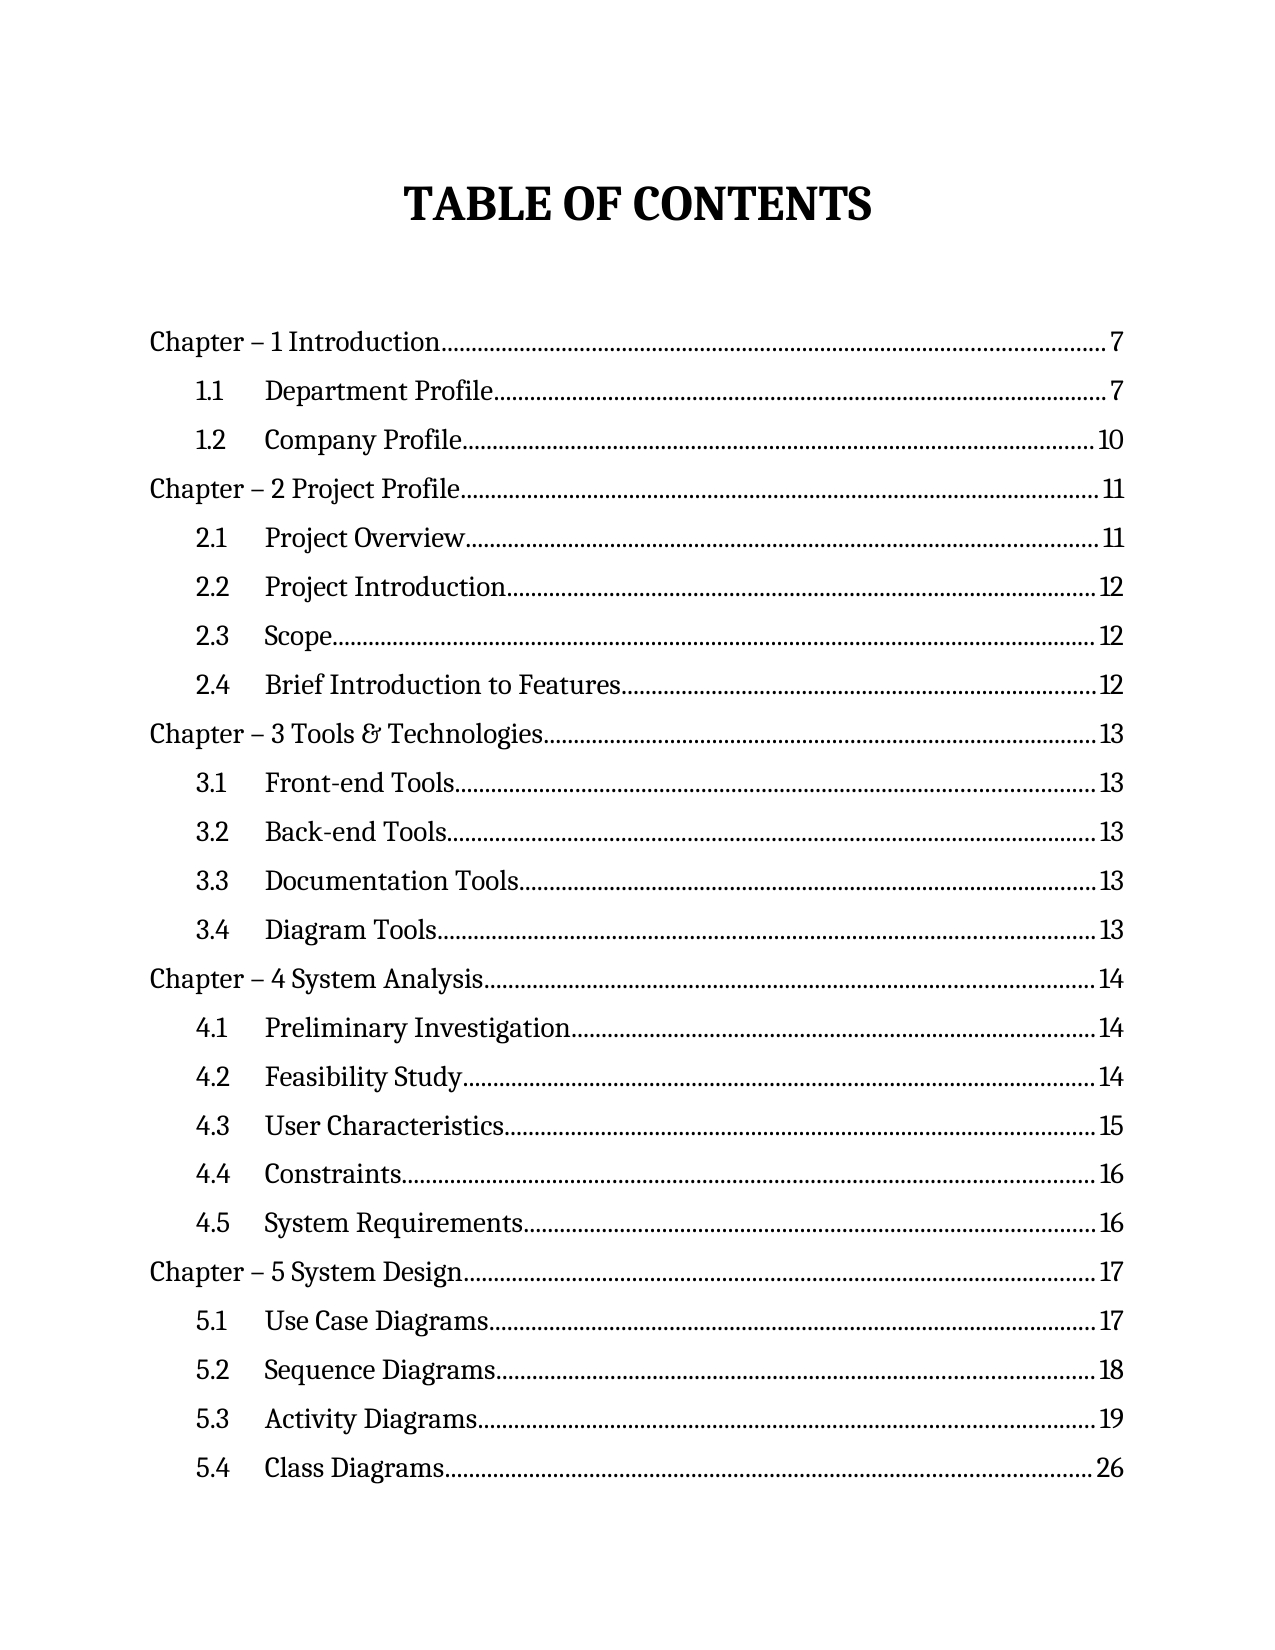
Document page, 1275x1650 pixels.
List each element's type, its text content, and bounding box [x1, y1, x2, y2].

text 5.3 Activity Diagrams 19 [196, 1402, 1125, 1436]
text Chapter – 5 System Design 17 [150, 1256, 1125, 1289]
text 5.2 Sequence Diagrams 18 [196, 1353, 1125, 1387]
text 4.2 Feasibility Study 14 [196, 1060, 1125, 1093]
text Chapter – 3 Tools & Technologies 13 [150, 717, 1125, 751]
text 3.4 Diagram Tools 13 [196, 913, 1125, 946]
text 5.1 Use Case Diagrams 17 [196, 1304, 1125, 1338]
text 4.5 System Requirements 16 [196, 1207, 1125, 1240]
text Chapter – 2 Project Profile 11 [150, 472, 1125, 506]
text 4.3 User Characteristics 15 [196, 1109, 1125, 1142]
text 2.4 Brief Introduction to Features 12 [196, 668, 1125, 702]
subtitle TABLE OF CONTENTS [150, 175, 1125, 232]
text 2.1 Project Overview 11 [196, 521, 1125, 555]
text 3.2 Back-end Tools 13 [196, 815, 1125, 848]
text 5.4 Class Diagrams 26 [196, 1451, 1125, 1485]
text 1.2 Company Profile 10 [196, 423, 1125, 457]
text 2.3 Scope 12 [196, 619, 1125, 653]
text 3.3 Documentation Tools 13 [196, 864, 1125, 897]
text 4.4 Constraints 16 [196, 1158, 1125, 1191]
text Chapter – 1 Introduction 7 [150, 325, 1125, 359]
text Chapter – 4 System Analysis 14 [150, 962, 1125, 995]
text 1.1 Department Profile 7 [196, 374, 1125, 408]
text 3.1 Front-end Tools 13 [196, 766, 1125, 799]
text 2.2 Project Introduction 12 [196, 570, 1125, 604]
text 4.1 Preliminary Investigation 14 [196, 1011, 1125, 1044]
